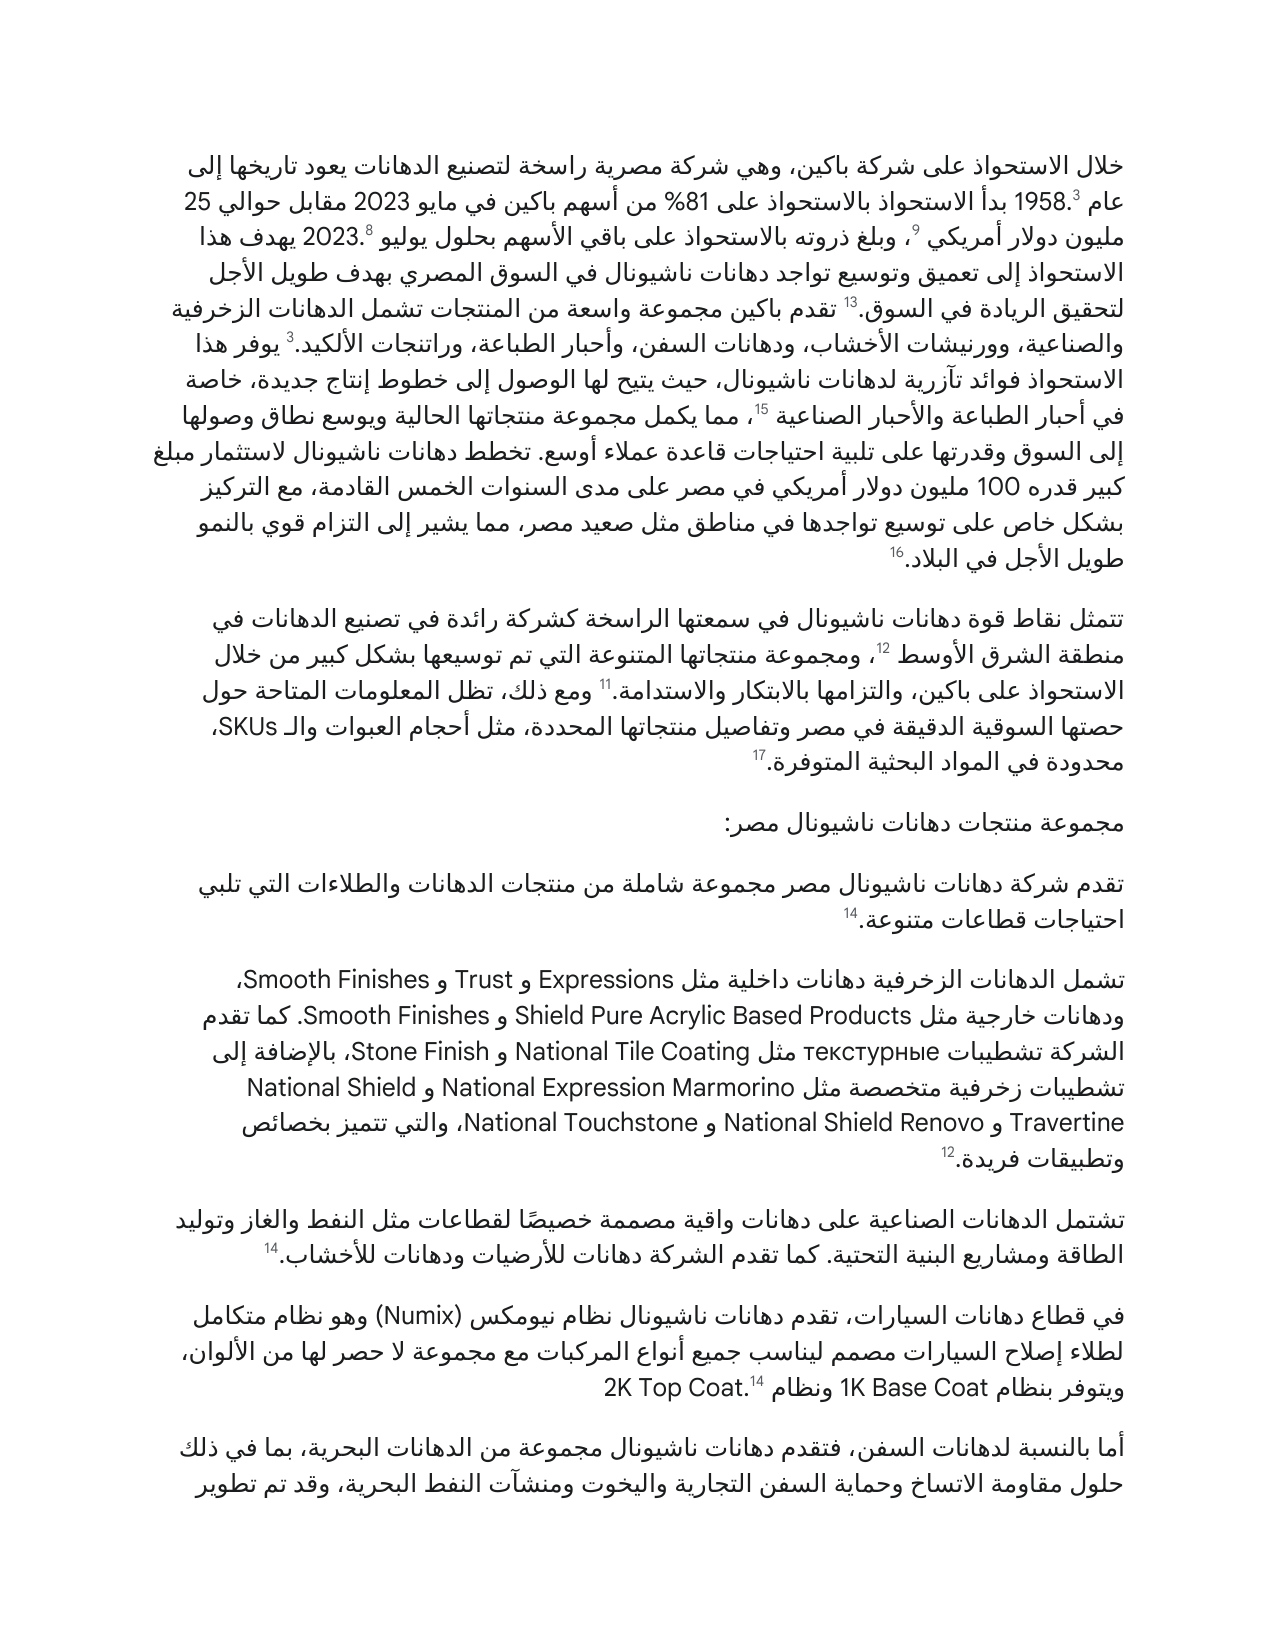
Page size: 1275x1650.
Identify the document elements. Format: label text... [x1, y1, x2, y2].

text تقدم شركة دهانات ناشيونال مصر مجموعة شاملة من منتجات الدهانات والطلاءات التي تلبي احتياجات قطاعات متنوعة.14 [150, 868, 1125, 935]
text في قطاع دهانات السيارات، تقدم دهانات ناشيونال نظام نيومكس (Numix) وهو نظام متكامل لطلاء إصلاح السيارات مصمم ليناسب جميع أنواع المركبات مع مجموعة لا حصر لها من الألوان، ويتوفر بنظام 1K Base Coat ونظام 2K Top Coat.14 [150, 1300, 1125, 1403]
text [150, 150, 1125, 574]
text تشتمل الدهانات الصناعية على دهانات واقية مصممة خصيصًا لقطاعات مثل النفط والغاز وتوليد الطاقة ومشاريع البنية التحتية. كما تقدم الشركة دهانات للأرضيات ودهانات للأخشاب.14 [150, 1204, 1125, 1271]
text تشمل الدهانات الزخرفية دهانات داخلية مثل Expressions و Trust و Smooth Finishes، ودهانات خارجية مثل Shield Pure Acrylic Based Products و Smooth Finishes. كما تقدم الشركة تشطيبات текстурные مثل National Tile Coating و Stone Finish، بالإضافة إلى تشطيبات زخرفية متخصصة مثل National Expression Marmorino و National Shield Travertine و National Shield Renovo و National Touchstone، والتي تتميز بخصائص وتطبيقات فريدة.12 [150, 964, 1125, 1174]
text تتمثل نقاط قوة دهانات ناشيونال في سمعتها الراسخة كشركة رائدة في تصنيع الدهانات في منطقة الشرق الأوسط 12، ومجموعة منتجاتها المتنوعة التي تم توسيعها بشكل كبير من خلال الاستحواذ على باكين، والتزامها بالابتكار والاستدامة.11 ومع ذلك، تظل المعلومات المتاحة حول حصتها السوقية الدقيقة في مصر وتفاصيل منتجاتها المحددة، مثل أحجام العبوات والـ SKUs، محدودة في المواد البحثية المتوفرة.17 [150, 604, 1125, 778]
text مجموعة منتجات دهانات ناشيونال مصر: [150, 807, 1125, 839]
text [150, 1433, 1125, 1500]
